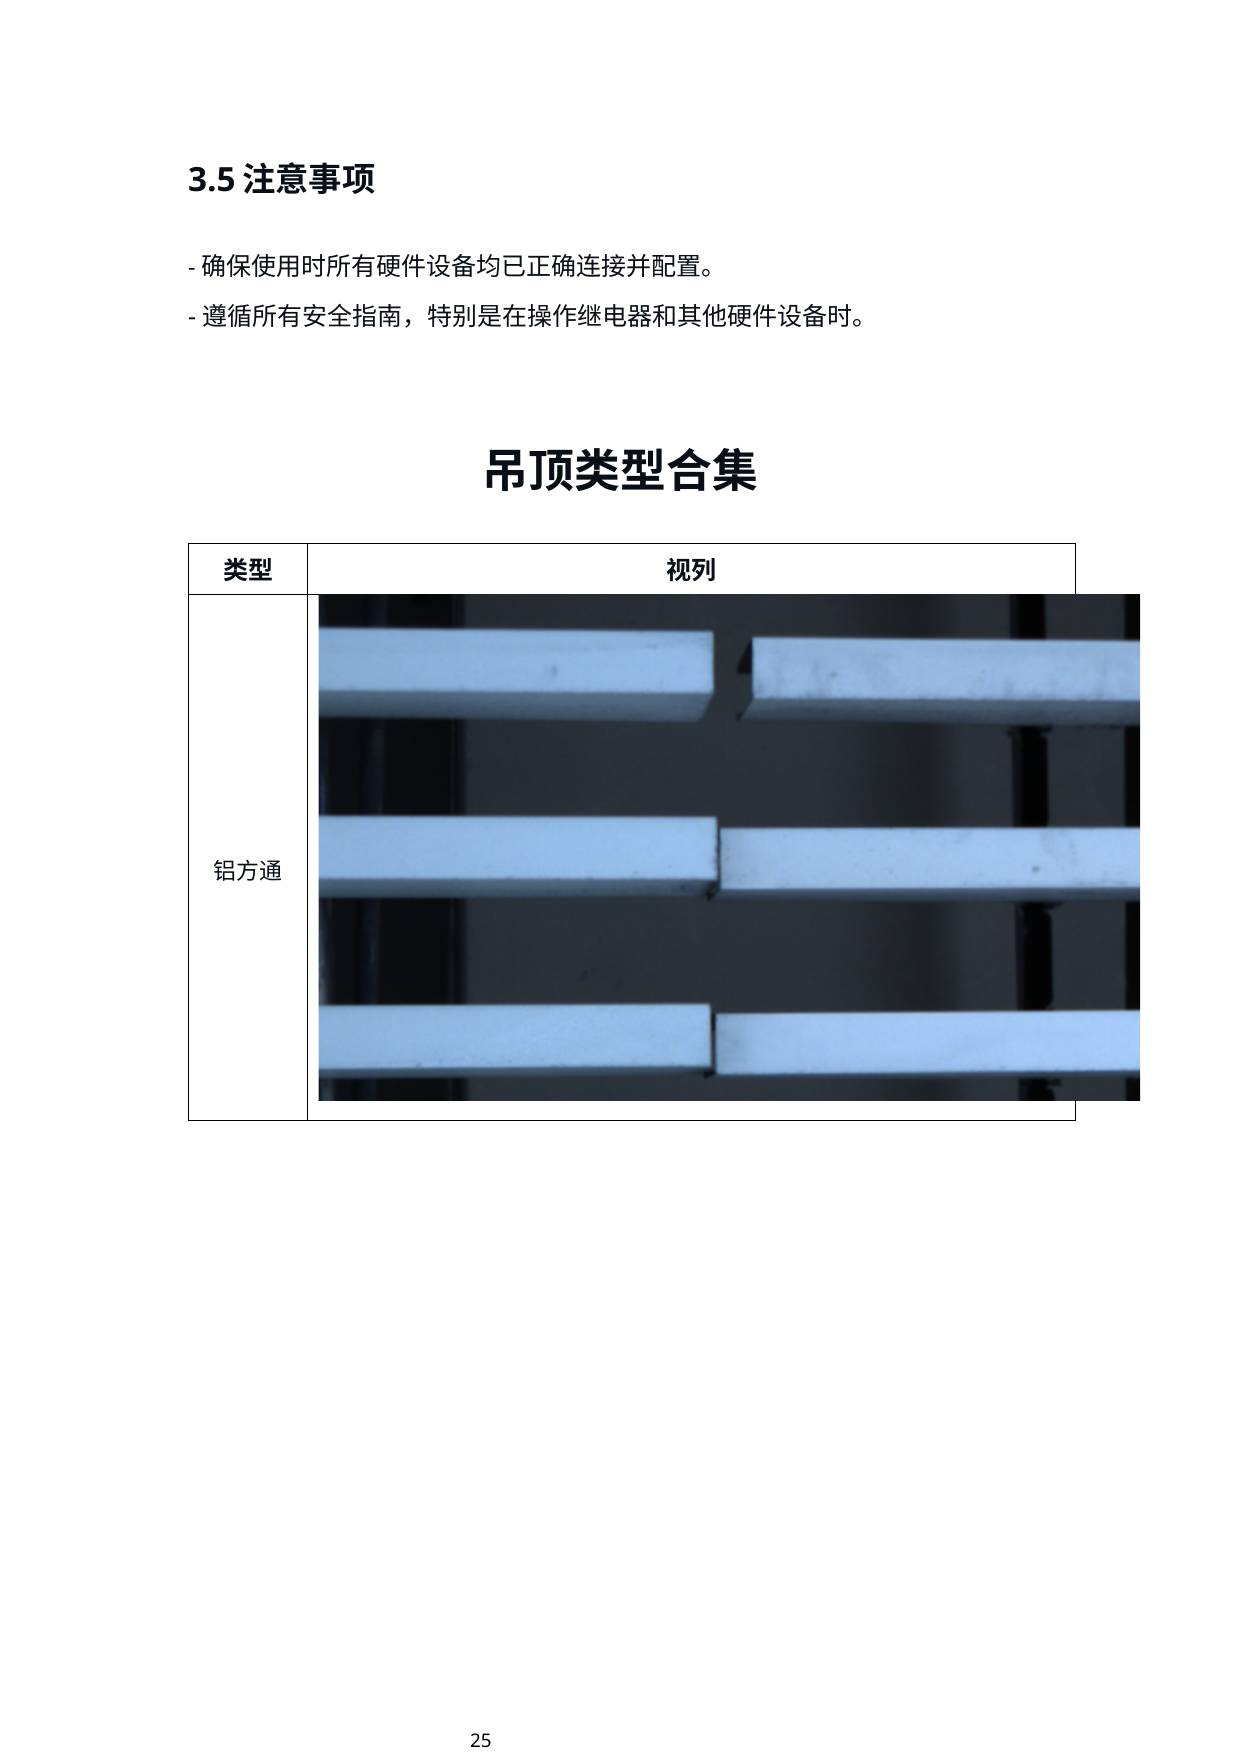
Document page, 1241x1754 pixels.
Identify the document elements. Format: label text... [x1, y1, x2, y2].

table_cell [308, 595, 1075, 1120]
text - 遵循所有安全指南，特别是在操作继电器和其他硬件设备时。 [188, 289, 1052, 339]
table_header 视列 [308, 544, 1075, 594]
subtitle 吊顶类型合集 [188, 430, 1052, 505]
table_cell 铝方通 [189, 595, 307, 1120]
table_header 类型 [189, 544, 307, 594]
picture [318, 594, 1141, 1101]
text - 确保使用时所有硬件设备均已正确连接并配置。 [188, 239, 1052, 289]
subtitle 3.5注意事项 [188, 152, 1052, 202]
